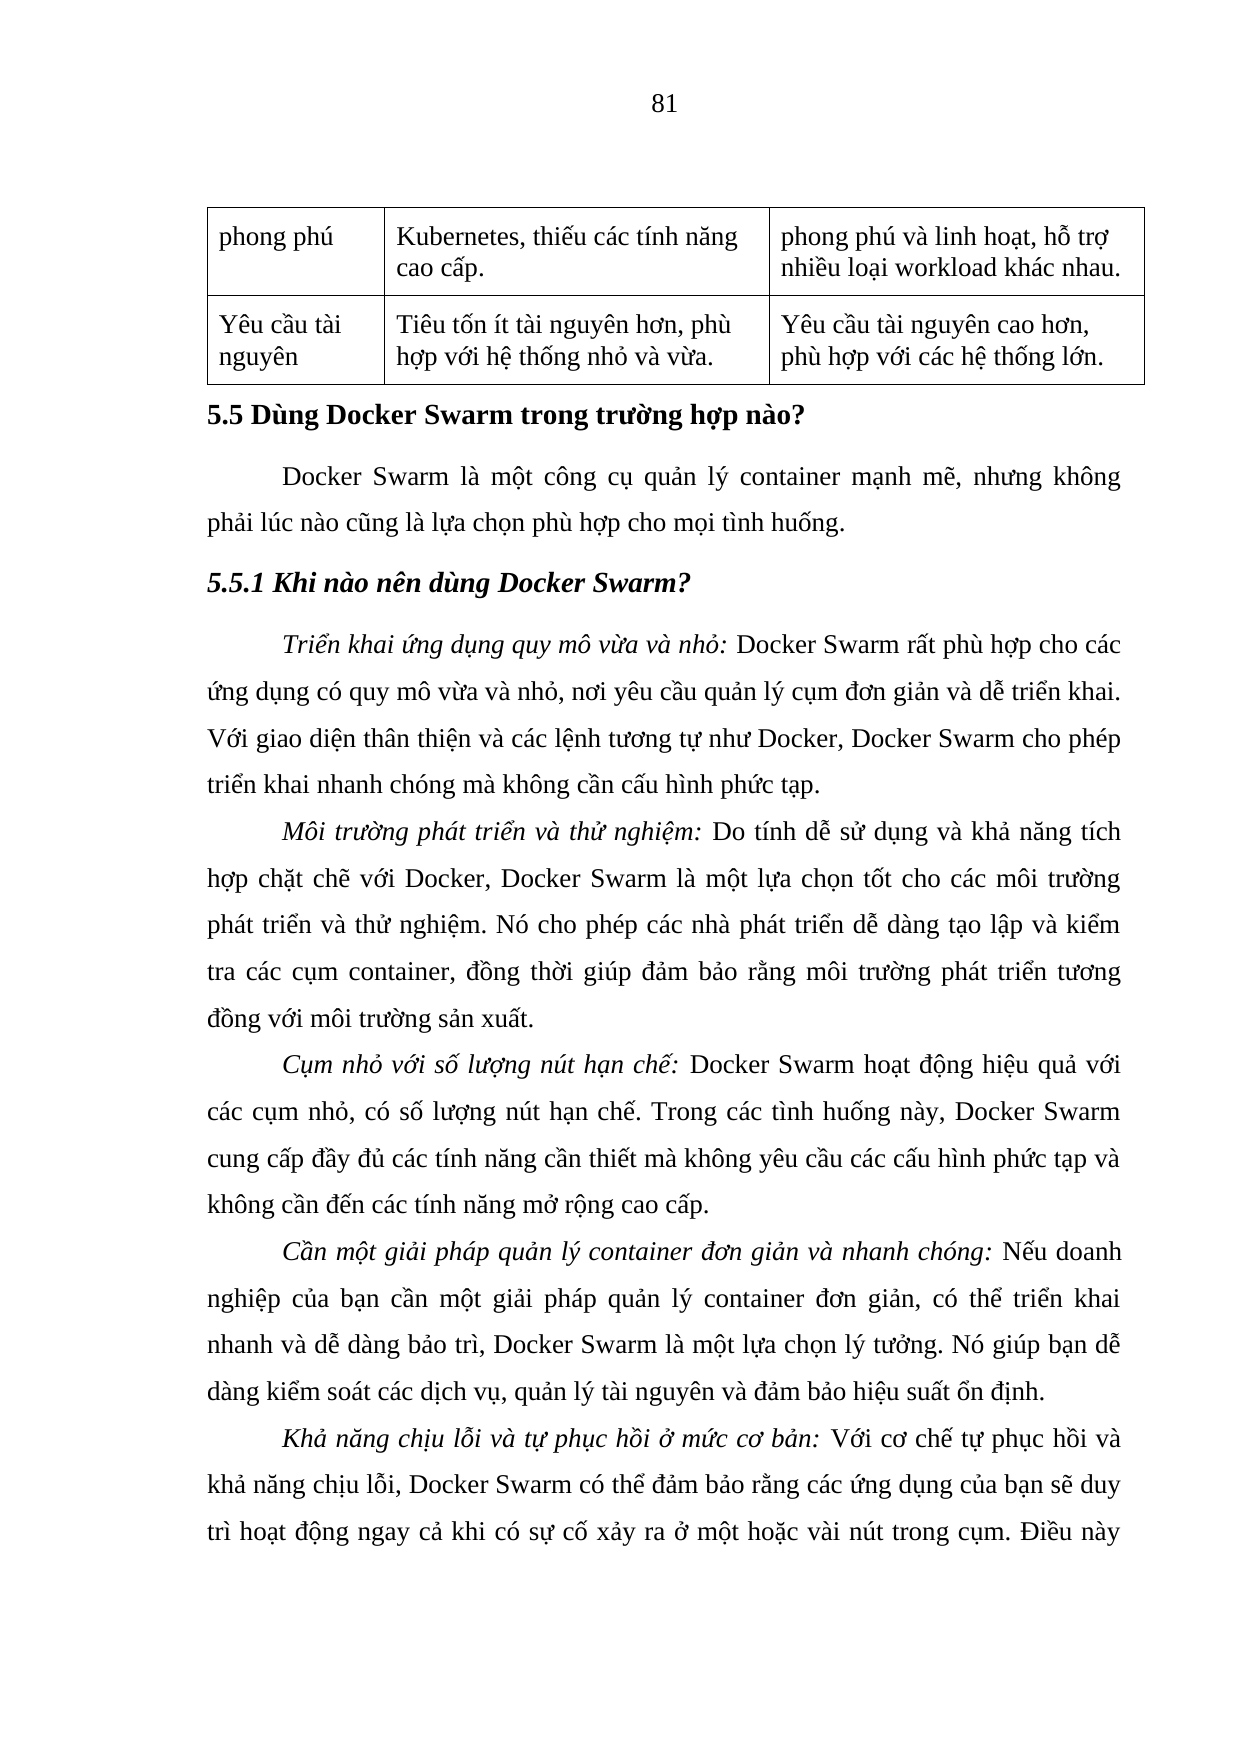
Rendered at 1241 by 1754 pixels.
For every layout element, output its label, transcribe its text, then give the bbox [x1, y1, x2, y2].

subtitle Dùng Docker Swarm trong trường hợp nào? [207, 397, 1122, 431]
table_cell Yêu cầu tài nguyên cao hơn, phù hợp với các hệ thống lớn. [770, 296, 1144, 383]
table_cell Tính năng phong phú [208, 208, 384, 295]
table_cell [385, 208, 769, 295]
table_cell Yêu cầu tài nguyên [208, 296, 384, 383]
text Docker Swarm là một công cụ quản lý container mạnh mẽ, nhưng không phải lúc nào cũng là lựa chọn phù hợp cho mọi tình huống. [207, 460, 1122, 538]
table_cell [770, 208, 1144, 295]
text Cần một giải pháp quản lý container đơn giản và nhanh chóng: Nếu doanh nghiệp của bạn cần một giải pháp quản lý container đơn giản, có thể triển khai nhanh và dễ dàng bảo trì, Docker Swarm là một lựa chọn lý tưởng. Nó giúp bạn dễ dàng kiểm soát các dịch vụ, quản lý tài nguyên và đảm bảo hiệu suất ổn định. [207, 1235, 1122, 1406]
text Môi trường phát triển và thử nghiệm: Do tính dễ sử dụng và khả năng tích hợp chặt chẽ với Docker, Docker Swarm là một lựa chọn tốt cho các môi trường phát triển và thử nghiệm. Nó cho phép các nhà phát triển dễ dàng tạo lập và kiểm tra các cụm container, đồng thời giúp đảm bảo rằng môi trường phát triển tương đồng với môi trường sản xuất. [207, 815, 1122, 1033]
text Cụm nhỏ với số lượng nút hạn chế: Docker Swarm hoạt động hiệu quả với các cụm nhỏ, có số lượng nút hạn chế. Trong các tình huống này, Docker Swarm cung cấp đầy đủ các tính năng cần thiết mà không yêu cầu các cấu hình phức tạp và không cần đến các tính năng mở rộng cao cấp. [207, 1048, 1122, 1219]
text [207, 1422, 1122, 1546]
text Triển khai ứng dụng quy mô vừa và nhỏ: Docker Swarm rất phù hợp cho các ứng dụng có quy mô vừa và nhỏ, nơi yêu cầu quản lý cụm đơn giản và dễ triển khai. Với giao diện thân thiện và các lệnh tương tự như Docker, Docker Swarm cho phép triển khai nhanh chóng mà không cần cấu hình phức tạp. [207, 628, 1122, 799]
subtitle Khi nào nên dùng Docker Swarm? [207, 566, 1122, 599]
table_cell Tiêu tốn ít tài nguyên hơn, phù hợp với hệ thống nhỏ và vừa. [385, 296, 769, 383]
